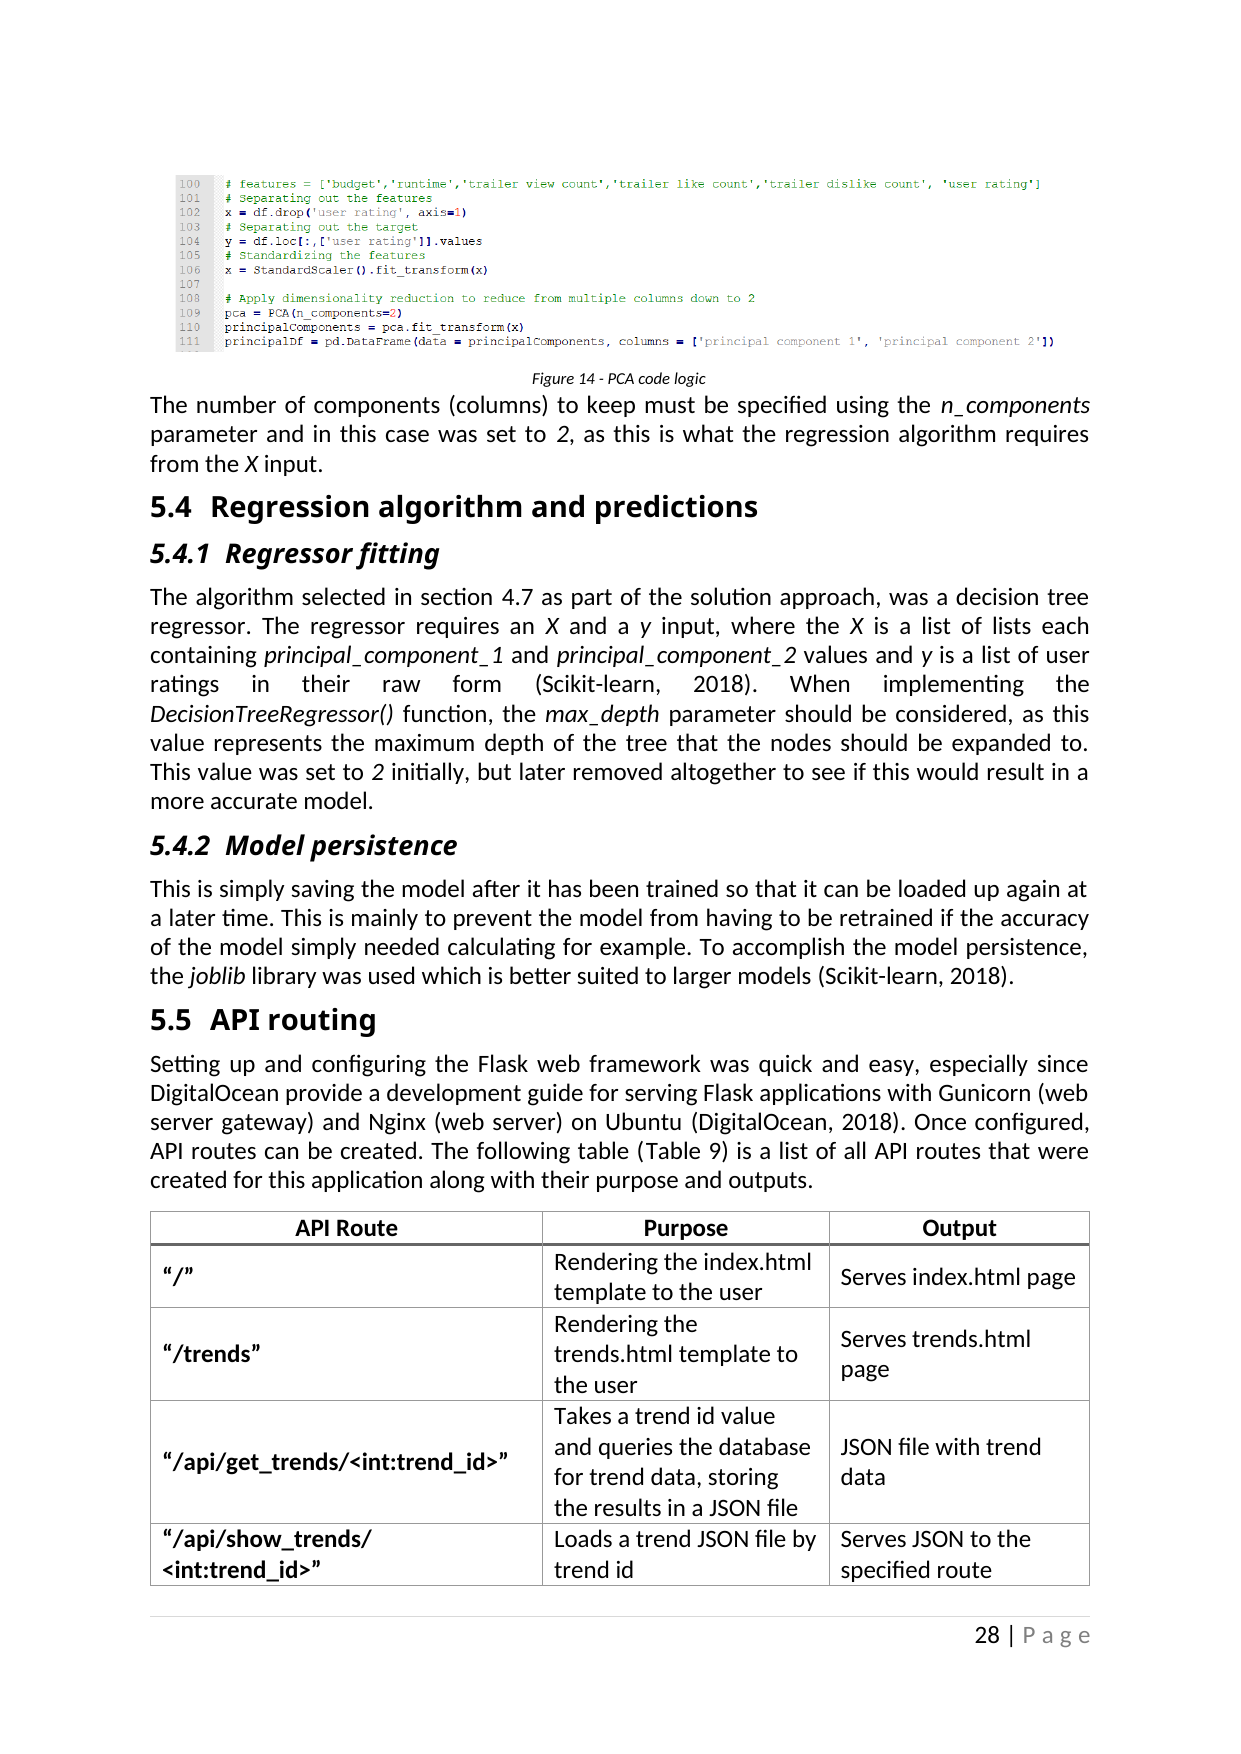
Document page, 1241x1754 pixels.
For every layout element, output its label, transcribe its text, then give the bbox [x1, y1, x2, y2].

text The algorithm selected in section 4.7 as part of the solution approach, was a decision tree regressor. The regressor requires an X and a y input, where the X is a list of lists each containing principal_component_1 and principal_component_2 values and y is a list of user ratings in their raw form . When implementing the DecisionTreeRegressor() function, the max_depth parameter should be considered, as this value represents the maximum depth of the tree that the nodes should be expanded to. This value was set to 2 initially, but later removed altogether to see if this would result in a more accurate model. [150, 582, 1090, 815]
table_cell Rendering the trends.html template to the user [543, 1308, 829, 1399]
subtitle Regressor fitting [150, 540, 1090, 569]
table_header Output [830, 1212, 1089, 1243]
text Setting up and configuring the Flask web framework was quick and easy, especially since DigitalOcean provide a development guide for serving Flask applications with Gunicorn (web server gateway) and Nginx (web server) on Ubuntu . Once configured, API routes can be created. The following table (Table 9) is a list of all API routes that were created for this application along with their purpose and outputs. [150, 1049, 1090, 1194]
subtitle Model persistence [150, 832, 1090, 861]
table_cell Rendering the index.html template to the user [543, 1246, 829, 1307]
text This is simply saving the model after it has been trained so that it can be loaded up again at a later time. This is mainly to prevent the model from having to be retrained if the accuracy of the model simply needed calculating for example. To accomplish the model persistence, the joblib library was used which is better suited to larger models . [150, 874, 1090, 990]
table_cell Loads a trend JSON file by trend id [543, 1524, 829, 1585]
subtitle Regression algorithm and predictions [150, 494, 1090, 524]
picture [175, 175, 1065, 352]
table_cell Serves trends.html page [830, 1308, 1089, 1399]
table_cell “/” [151, 1246, 542, 1307]
subtitle API routing [150, 1007, 1090, 1036]
table_header Purpose [543, 1212, 829, 1243]
table_cell “/api/get_trends/<int:trend_id>” [151, 1401, 542, 1523]
table_cell Serves index.html page [830, 1246, 1089, 1307]
table_cell Takes a trend id value and queries the database for trend data, storing the results in a JSON file [543, 1401, 829, 1523]
table_cell Serves JSON to the specified route [830, 1524, 1089, 1585]
table_header API Route [151, 1212, 542, 1243]
table_cell “/trends” [151, 1308, 542, 1399]
table_cell “/api/show_trends/<int:trend_id>” [151, 1524, 542, 1585]
table_cell JSON file with trend data [830, 1401, 1089, 1523]
